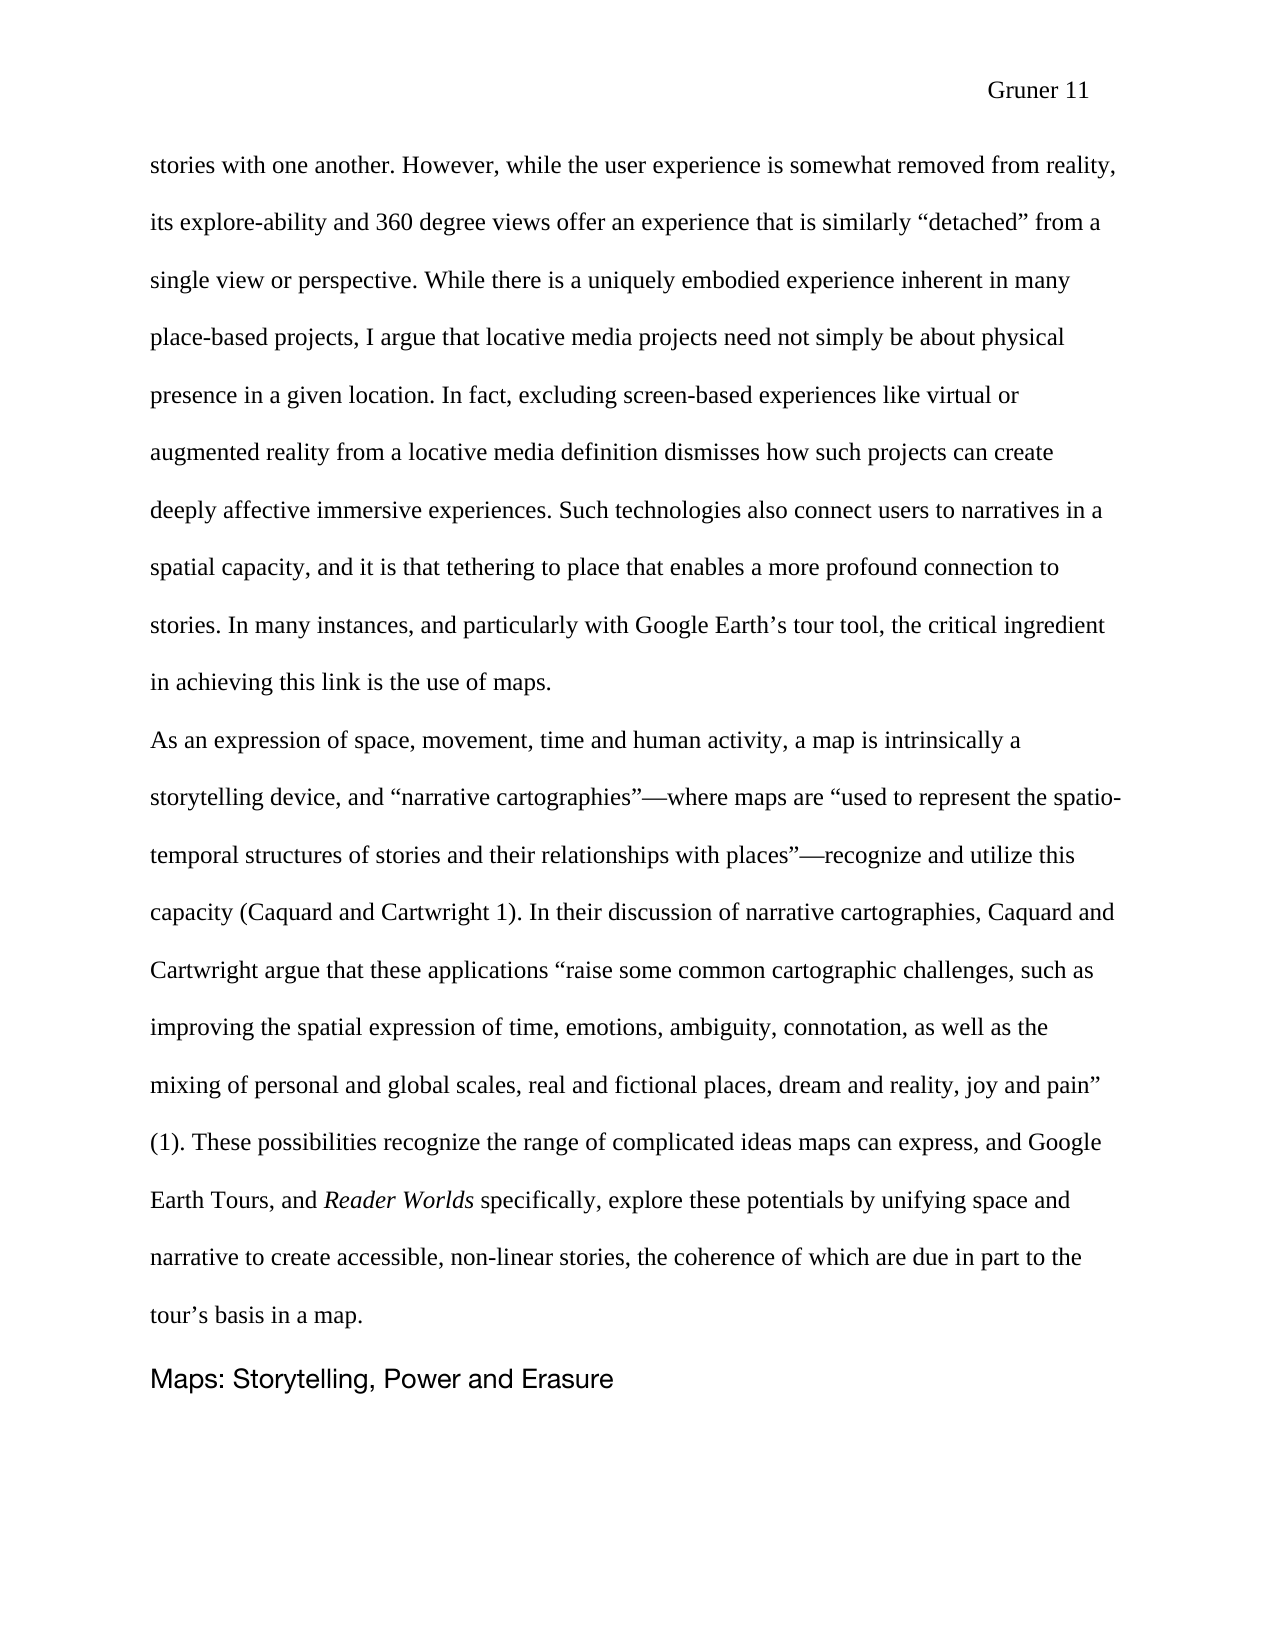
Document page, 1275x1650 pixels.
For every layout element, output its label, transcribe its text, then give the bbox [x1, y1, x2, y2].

text As an expression of space, movement, time and human activity, a map is intrinsically a storytelling device, and “narrative cartographies”—where maps are “used to represent the spatio-temporal structures of stories and their relationships with places”—recognize and utilize this capacity (Caquard and Cartwright 1). In their discussion of narrative cartographies, Caquard and Cartwright argue that these applications “raise some common cartographic challenges, such as improving the spatial expression of time, emotions, ambiguity, connotation, as well as the mixing of personal and global scales, real and fictional places, dream and reality, joy and pain” (1). These possibilities recognize the range of complicated ideas maps can express, and Google Earth Tours, and Reader Worlds specifically, explore these potentials by unifying space and narrative to create accessible, non-linear stories, the coherence of which are due in part to the tour’s basis in a map. [150, 725, 1125, 1329]
subtitle Maps: Storytelling, Power and Erasure [150, 1362, 1125, 1396]
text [150, 150, 1125, 696]
